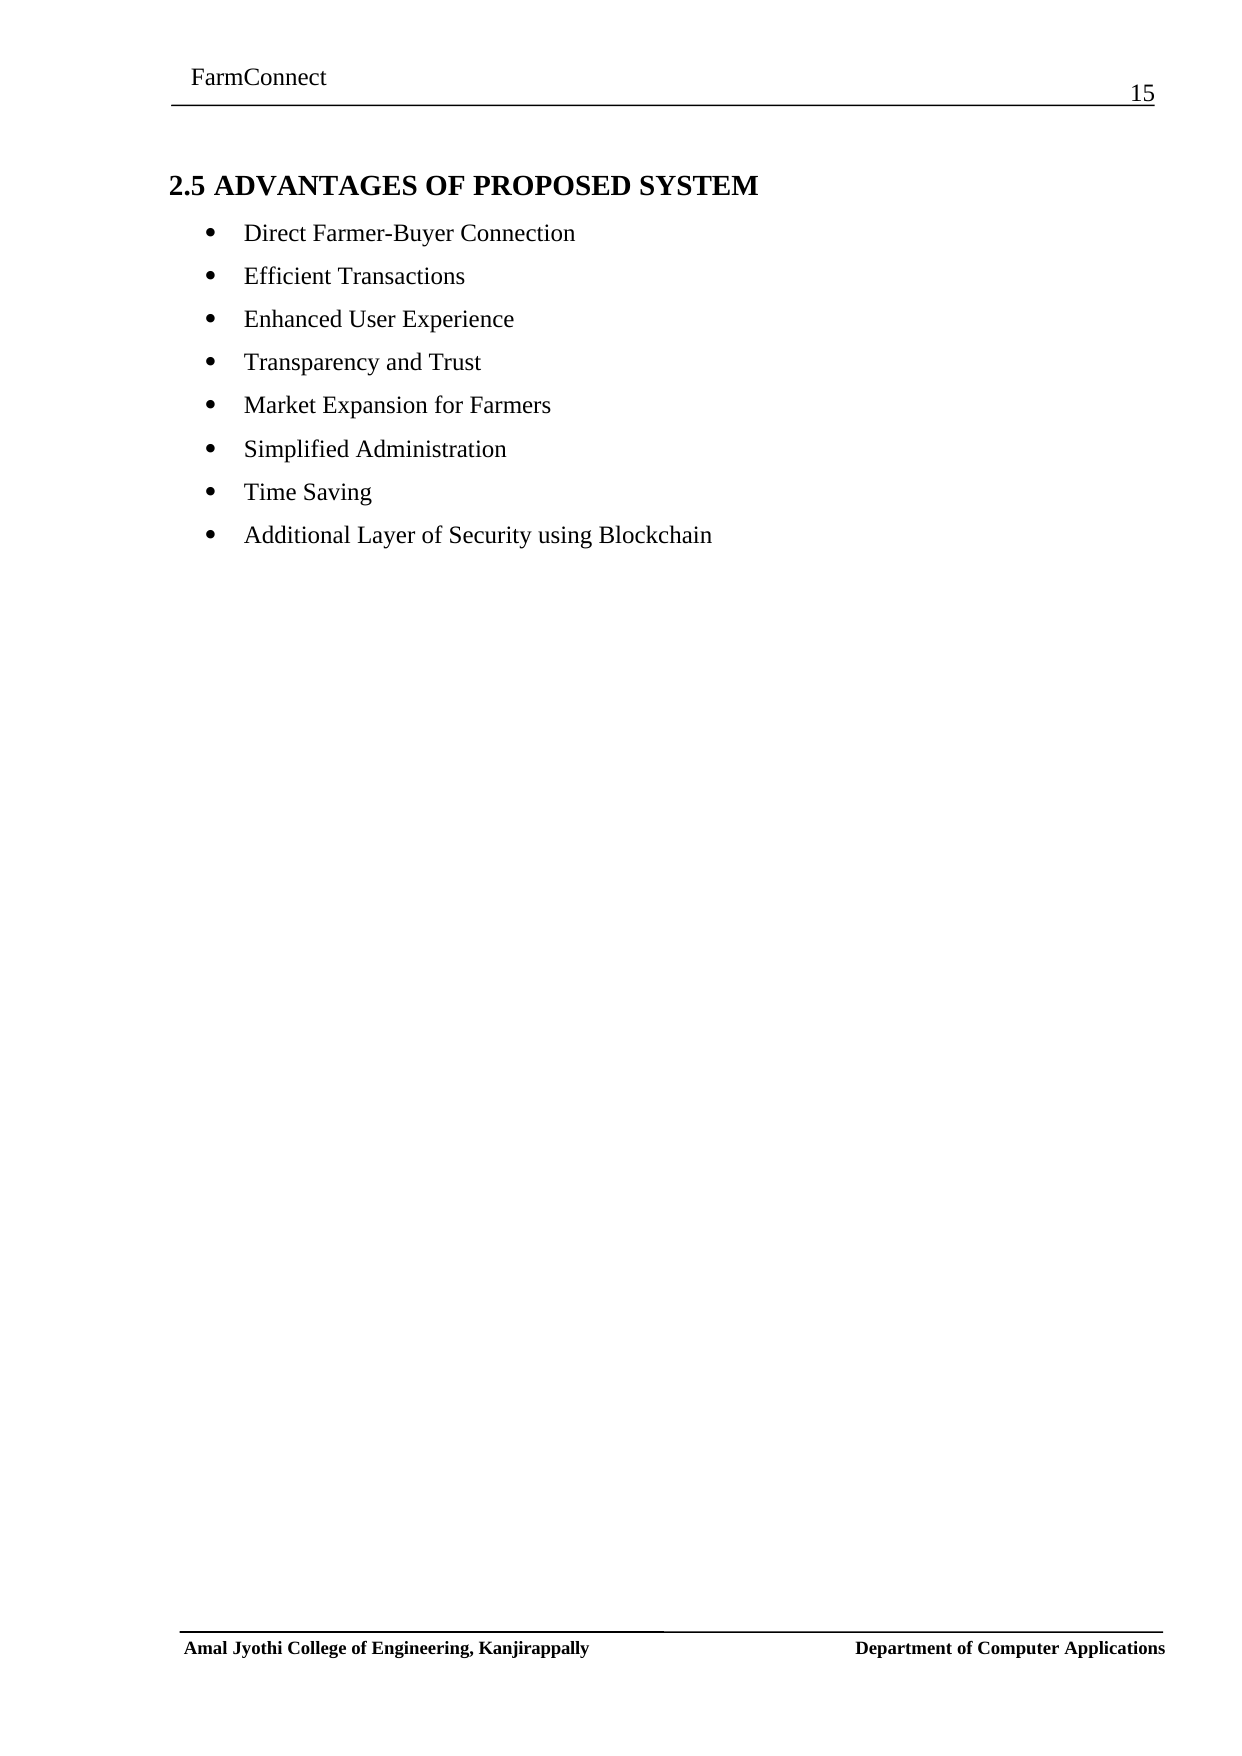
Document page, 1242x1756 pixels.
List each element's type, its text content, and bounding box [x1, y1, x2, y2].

list Market Expansion for Farmers [206, 391, 1153, 419]
list Transparency and Trust [206, 347, 1153, 376]
list Time Saving [206, 477, 1153, 506]
list Enhanced User Experience [206, 304, 1153, 333]
list Additional Layer of Security using Blockchain [206, 520, 1153, 549]
list Efficient Transactions [206, 261, 1153, 290]
subtitle ADVANTAGES OF PROPOSED SYSTEM [169, 168, 1153, 201]
list Direct Farmer-Buyer Connection [206, 218, 1153, 247]
list Simplified Administration [206, 434, 1153, 462]
